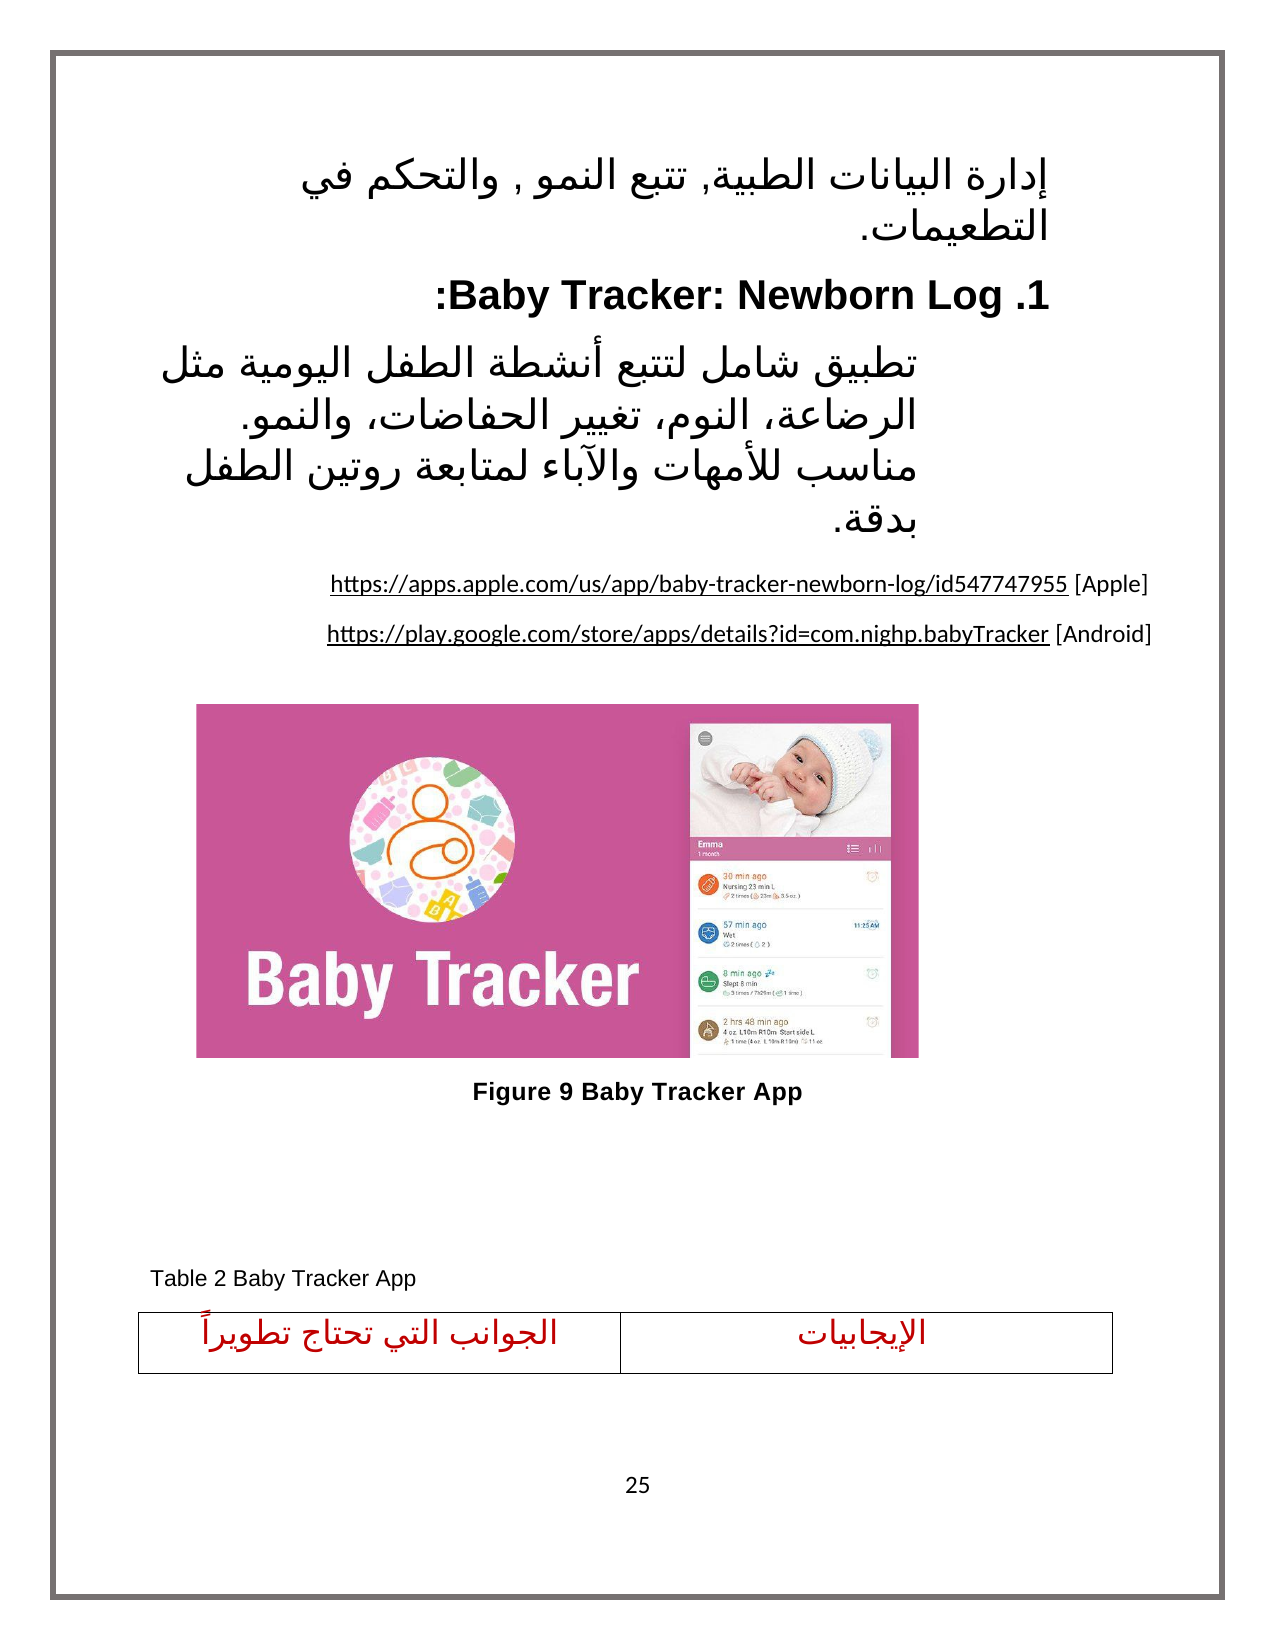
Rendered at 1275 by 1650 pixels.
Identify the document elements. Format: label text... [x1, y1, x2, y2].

table_header الجوانب التي تحتاج تطويراً [139, 1313, 620, 1372]
list تطبيق شامل لتتبع أنشطة الطفل اليومية مثل الرضاعة، النوم، تغيير الحفاضات، والنمو. مناسب للأمهات والآباء لمتابعة روتين الطفل بدقة. [150, 338, 919, 541]
picture [196, 704, 919, 1058]
text Table 2 Baby Tracker App [150, 1265, 1125, 1291]
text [150, 150, 1050, 249]
text 1. Baby Tracker: Newborn Log: [150, 270, 1050, 318]
text Figure 9 Baby Tracker App [150, 1077, 1125, 1105]
table_header الإيجابيات [621, 1313, 1112, 1372]
